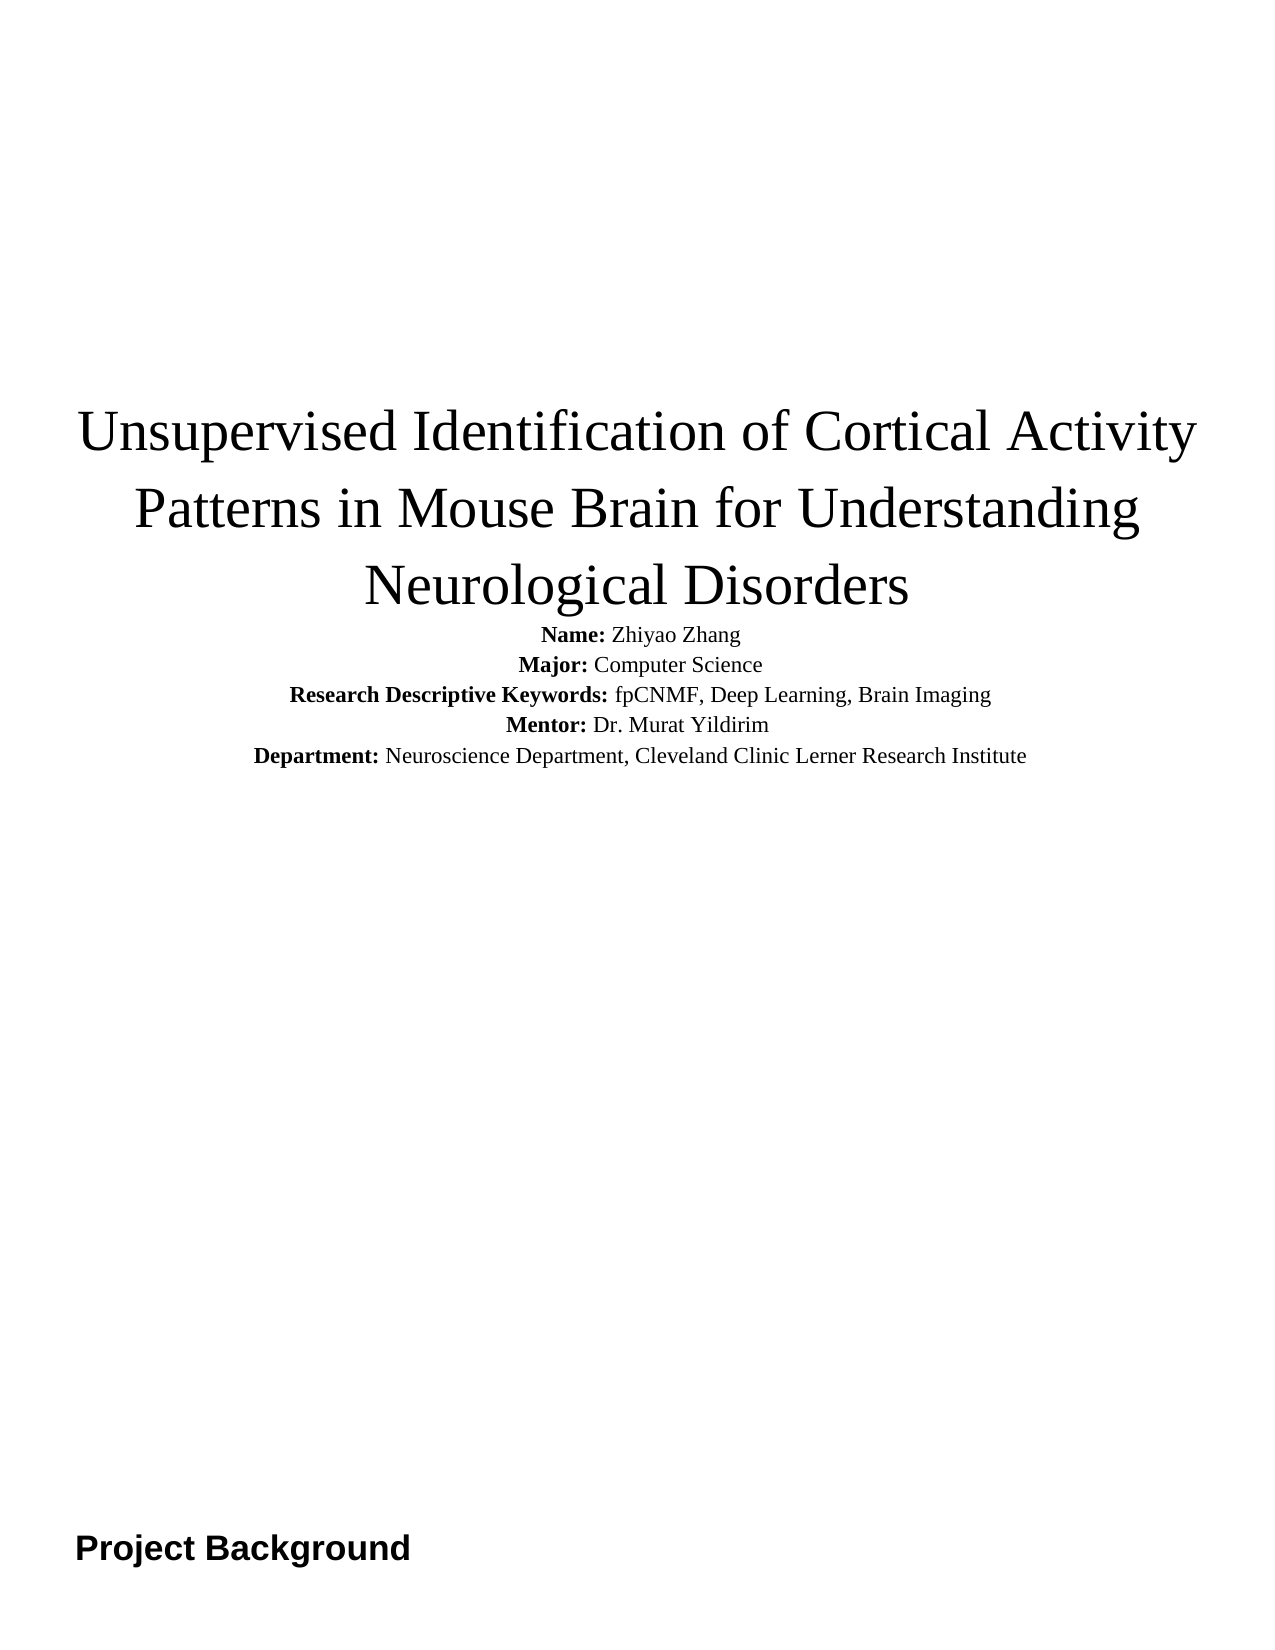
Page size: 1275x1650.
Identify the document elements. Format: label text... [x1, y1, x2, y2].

text Unsupervised Identification of Cortical Activity Patterns in Mouse Brain for Understanding Neurological Disorders Name: Zhiyao Zhang Major: Computer Science Research Descriptive Keywords: fpCNMF, Deep Learning, Brain Imaging Mentor: Dr. Murat Yildirim Department: Neuroscience Department, Cleveland Clinic Lerner Research Institute [75, 396, 1200, 768]
subtitle Project Background [75, 1527, 1200, 1568]
